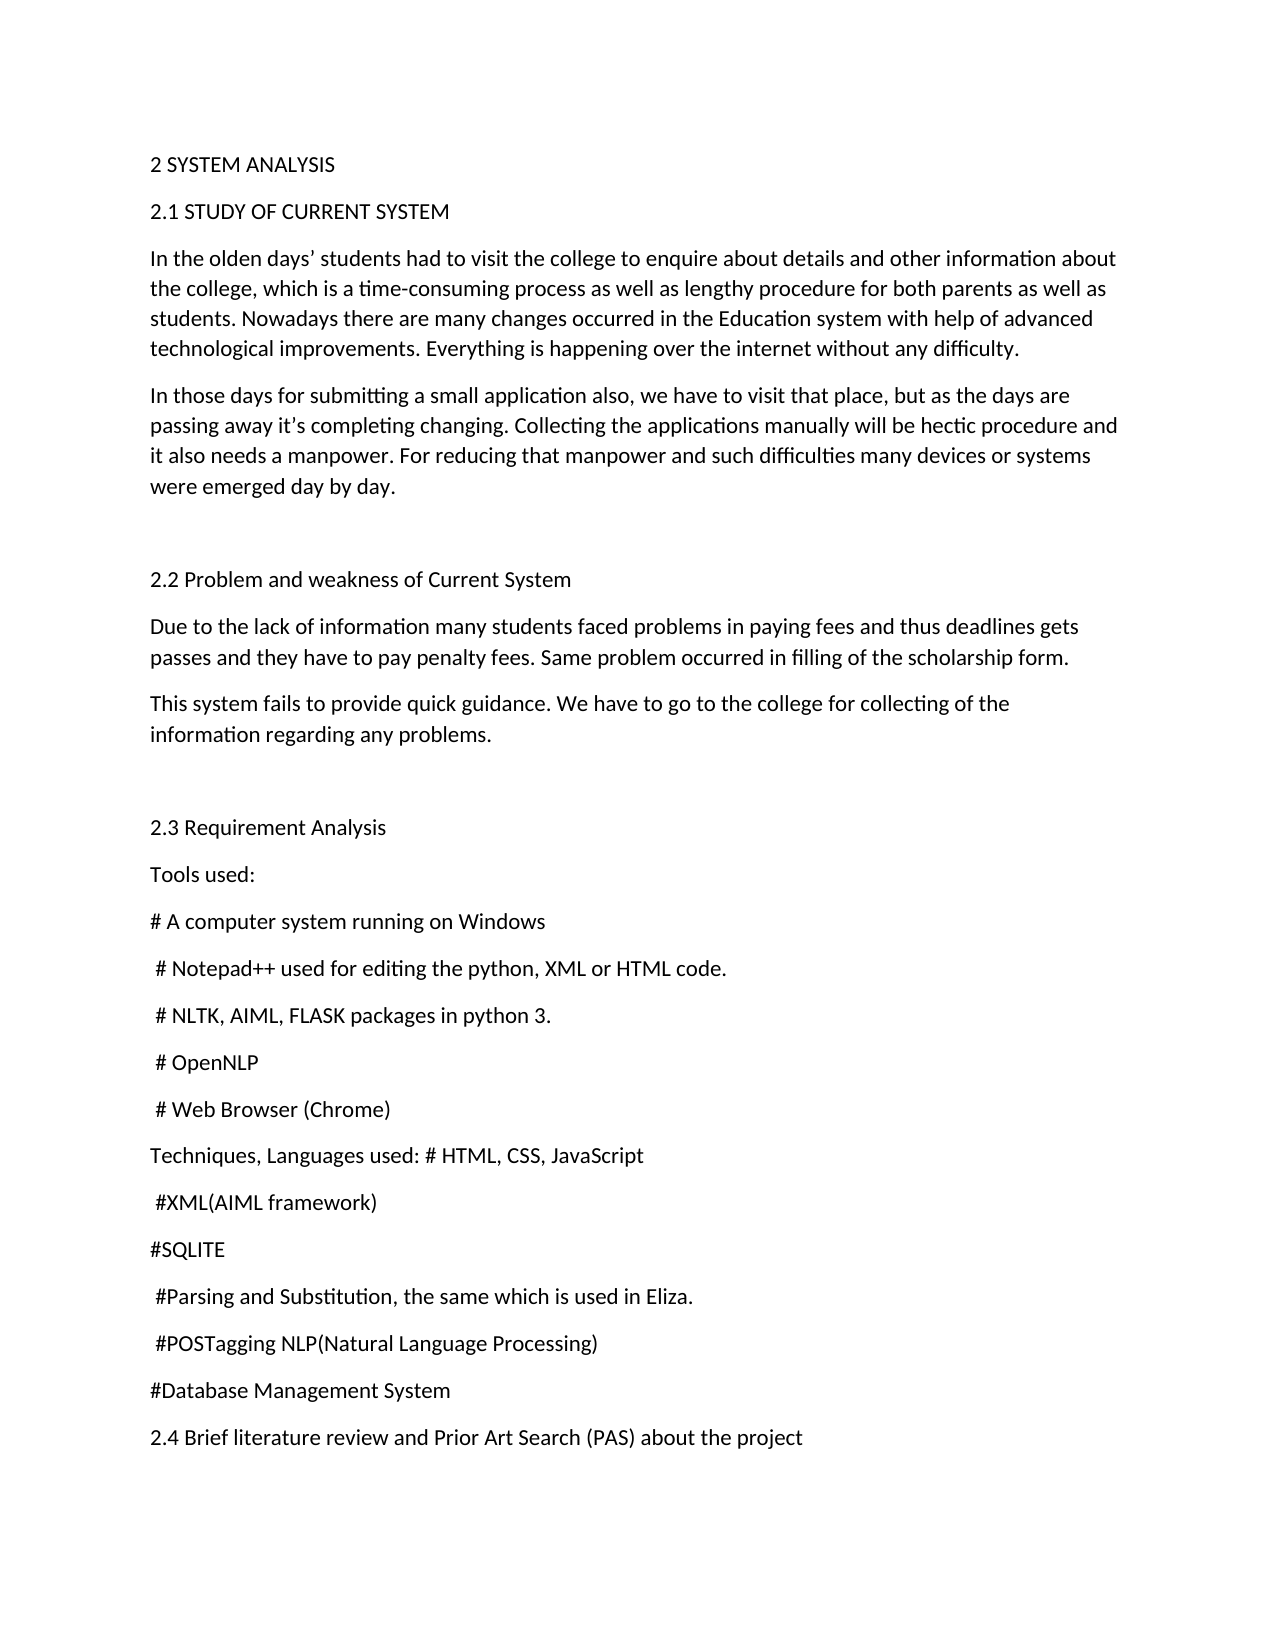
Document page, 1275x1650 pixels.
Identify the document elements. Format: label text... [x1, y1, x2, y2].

text Techniques, Languages used: # HTML, CSS, JavaScript [150, 1142, 1125, 1170]
text Due to the lack of information many students faced problems in paying fees and thus deadlines gets passes and they have to pay penalty fees. Same problem occurred in filling of the scholarship form. [150, 612, 1125, 671]
text 2.2 Problem and weakness of Current System [150, 566, 1125, 594]
text # A computer system running on Windows [150, 907, 1125, 935]
text 2.3 Requirement Analysis [150, 813, 1125, 842]
text This system fails to provide quick guidance. We have to go to the college for collecting of the information regarding any problems. [150, 689, 1125, 748]
text In the olden days’ students had to visit the college to enquire about details and other information about the college, which is a time-consuming process as well as lengthy procedure for both parents as well as students. Nowadays there are many changes occurred in the Education system with help of advanced technological improvements. Everything is happening over the internet without any difficulty. [150, 244, 1125, 362]
text Tools used: [150, 860, 1125, 888]
text In those days for submitting a small application also, we have to visit that place, but as the days are passing away it’s completing changing. Collecting the applications manually will be hectic procedure and it also needs a manpower. For reducing that manpower and such difficulties many devices or systems were emerged day by day. [150, 381, 1125, 500]
text #SQLITE [150, 1235, 1125, 1263]
text # Web Browser (Chrome) [150, 1095, 1125, 1123]
text #XML(AIML framework) [150, 1188, 1125, 1217]
text #Parsing and Substitution, the same which is used in Eliza. [150, 1282, 1125, 1310]
text 2 SYSTEM ANALYSIS [150, 150, 1125, 178]
text 2.1 STUDY OF CURRENT SYSTEM [150, 197, 1125, 225]
text 2.4 Brief literature review and Prior Art Search (PAS) about the project [150, 1423, 1125, 1451]
text # Notepad++ used for editing the python, XML or HTML code. [150, 954, 1125, 982]
text # NLTK, AIML, FLASK packages in python 3. [150, 1001, 1125, 1029]
text #Database Management System [150, 1376, 1125, 1404]
text #POSTagging NLP(Natural Language Processing) [150, 1329, 1125, 1357]
text # OpenNLP [150, 1048, 1125, 1076]
